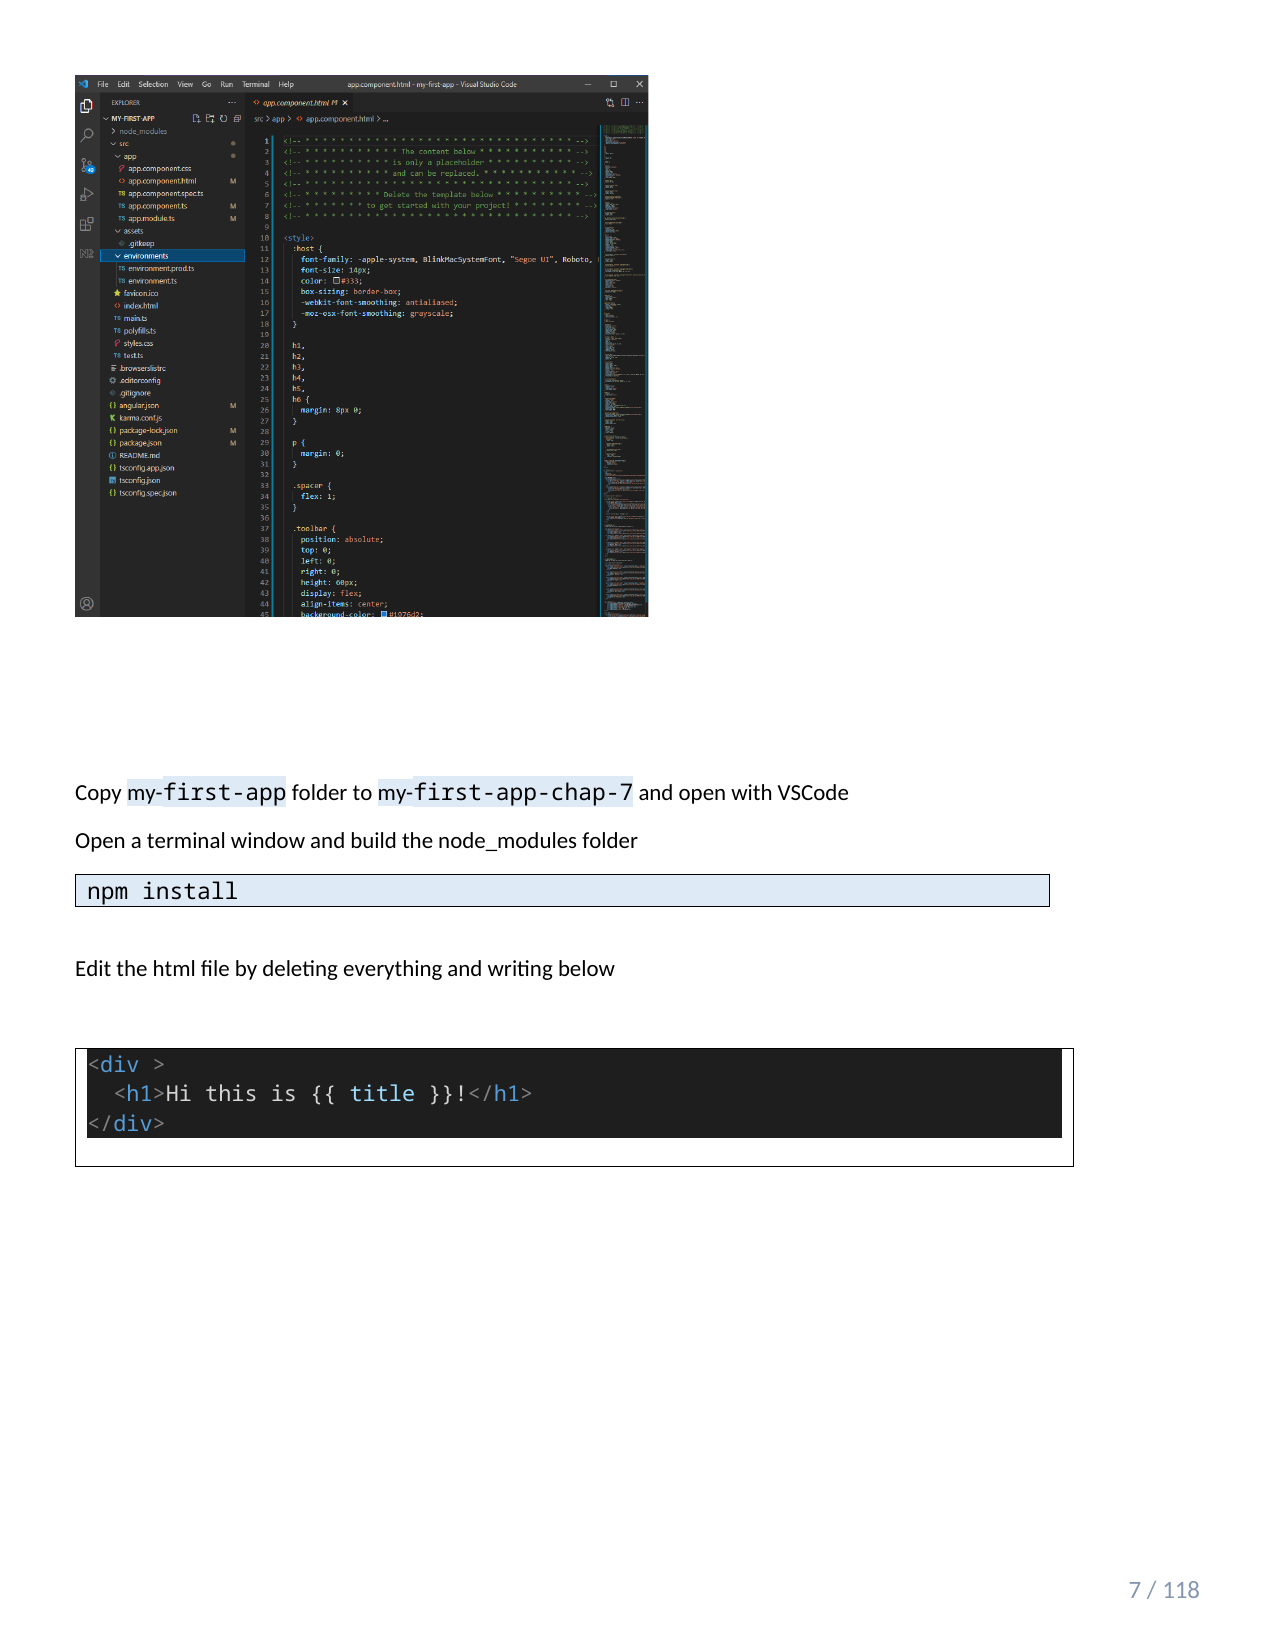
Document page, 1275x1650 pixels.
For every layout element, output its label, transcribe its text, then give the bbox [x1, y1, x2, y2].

picture [75, 75, 649, 617]
table_header <div > <h1>Hi this is {{ title }}!</h1> </div> [76, 1049, 1073, 1166]
table_header npm install [76, 875, 1049, 906]
text Open a terminal window and build the node_modules folder [75, 827, 1200, 855]
text Copy my-first-app folder to my-first-app-chap-7 and open with VSCode [633, 776, 1200, 807]
text Edit the html file by deleting everything and writing below [75, 954, 1200, 982]
